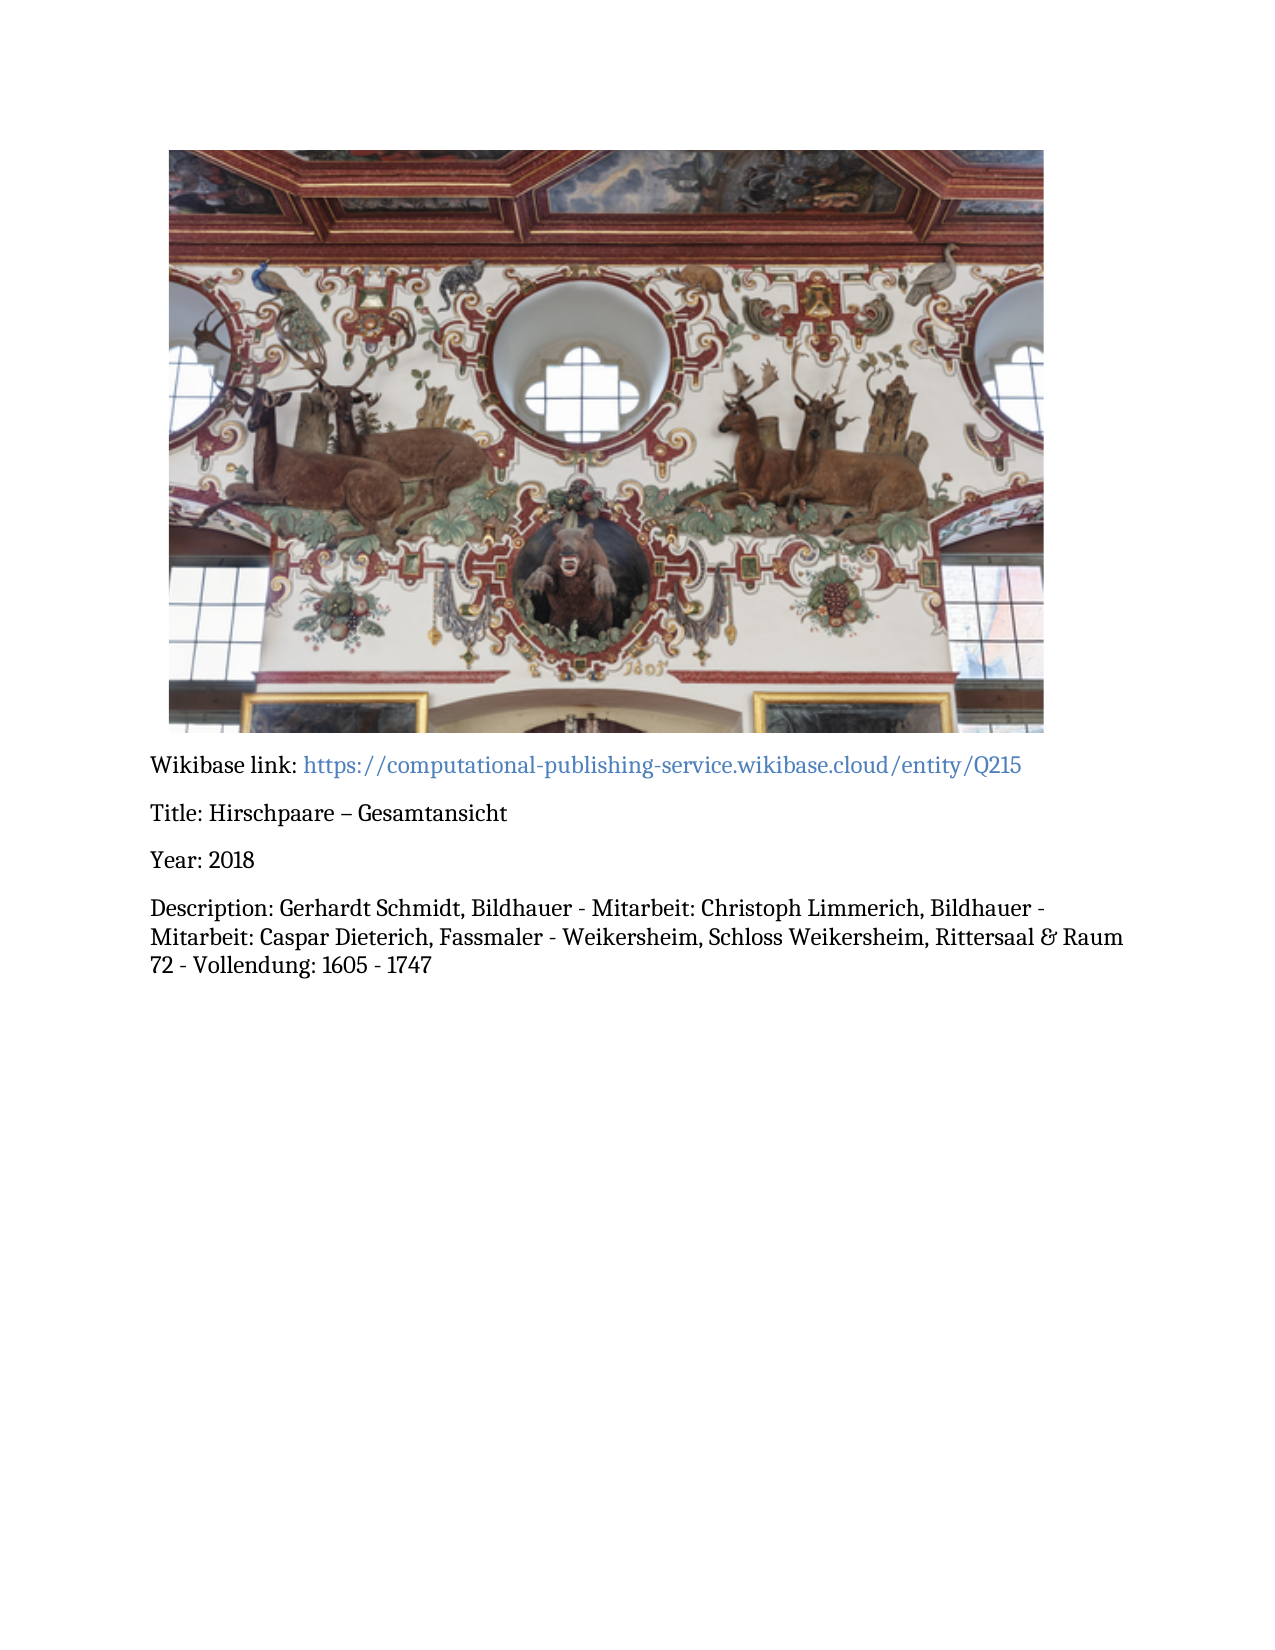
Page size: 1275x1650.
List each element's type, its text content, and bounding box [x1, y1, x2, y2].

text Wikibase link: https://computational-publishing-service.wikibase.cloud/entity/Q215 [150, 751, 1125, 780]
picture [168, 150, 1044, 733]
text Year: 2018 [150, 846, 1125, 875]
text Title: Hirschpaare – Gesamtansicht [150, 799, 1125, 828]
text Description: Gerhardt Schmidt, Bildhauer - Mitarbeit: Christoph Limmerich, Bildhauer - Mitarbeit: Caspar Dieterich, Fassmaler - Weikersheim, Schloss Weikersheim, Rittersaal & Raum 72 - Vollendung: 1605 - 1747 [150, 894, 1125, 980]
